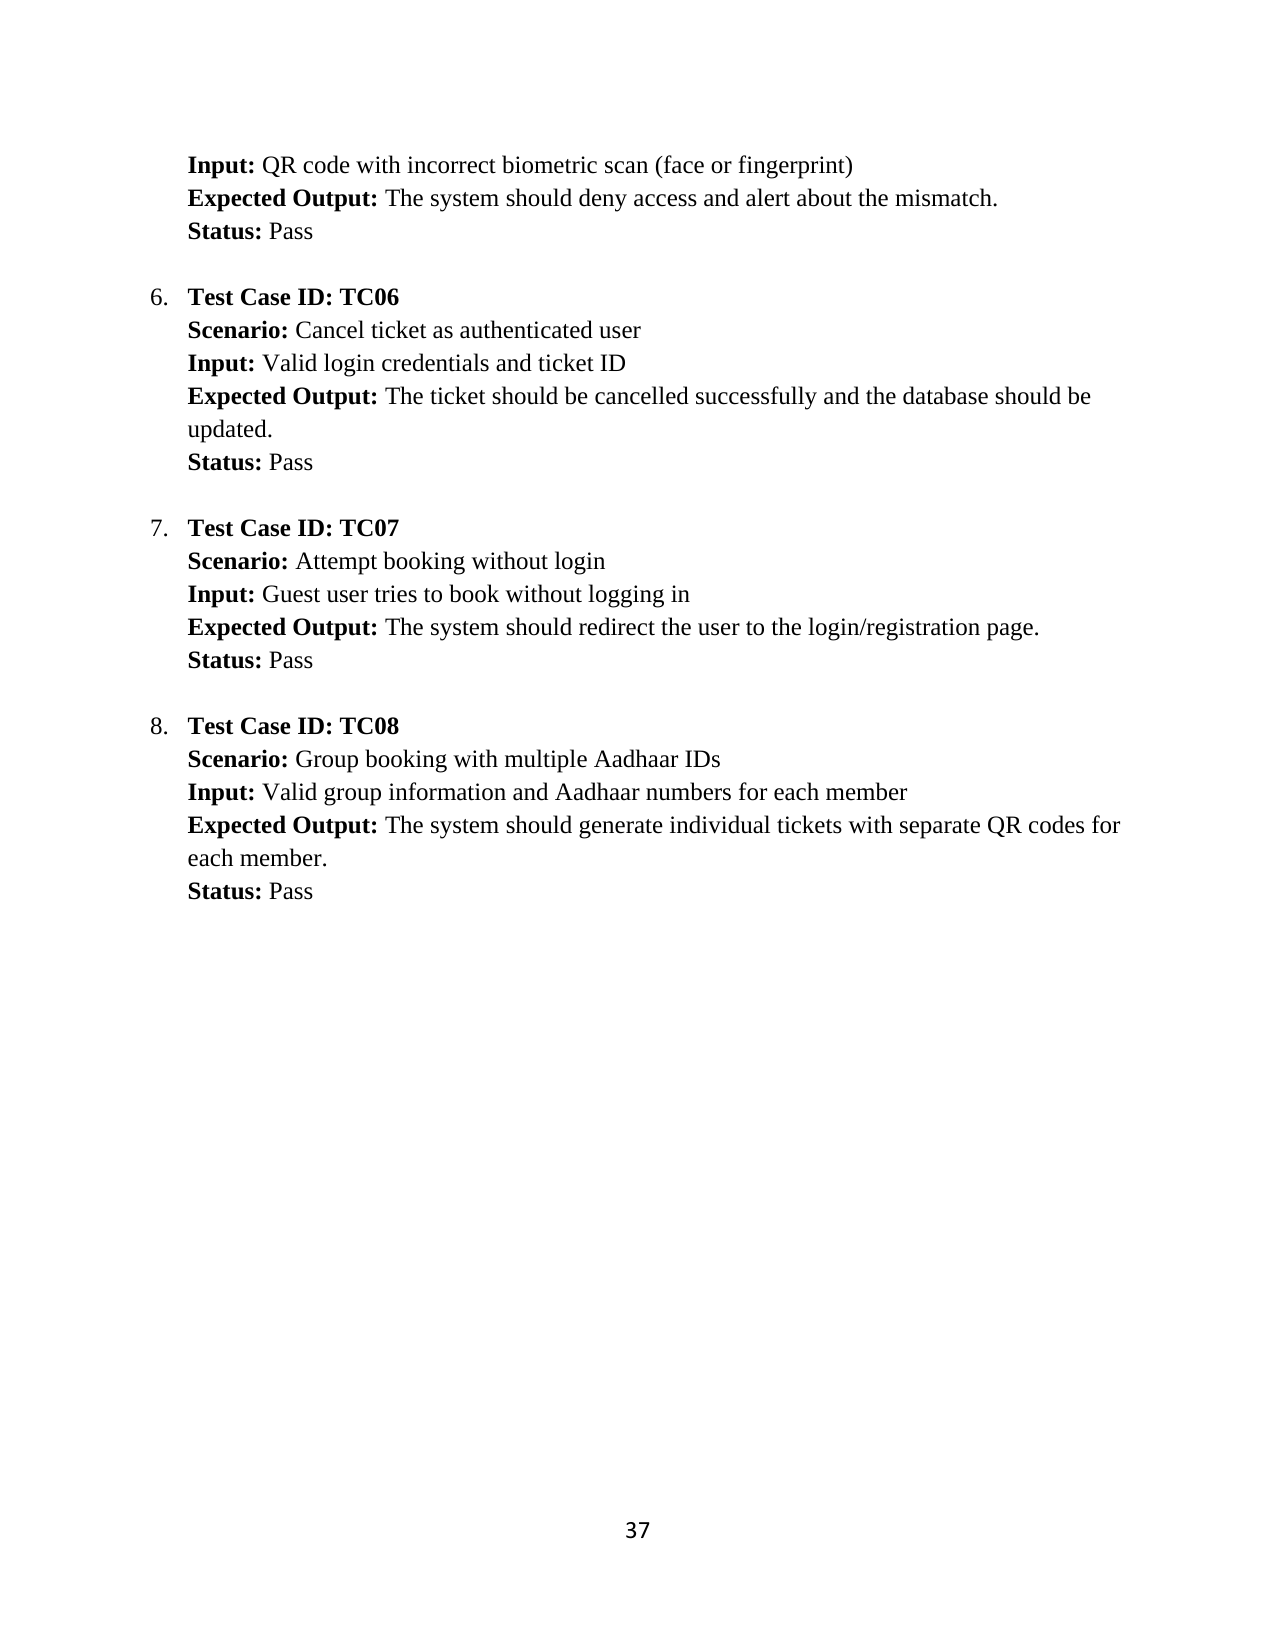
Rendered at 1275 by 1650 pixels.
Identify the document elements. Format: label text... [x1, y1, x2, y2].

list Test Case ID: TC07 Scenario: Attempt booking without login Input: Guest user tries to book without logging in Expected Output: The system should redirect the user to the login/registration page. Status: Pass [150, 513, 1125, 674]
list Test Case ID: TC06 Scenario: Cancel ticket as authenticated user Input: Valid login credentials and ticket ID Expected Output: The ticket should be cancelled successfully and the database should be updated. Status: Pass [150, 282, 1125, 476]
list Test Case ID: TC08 Scenario: Group booking with multiple Aadhaar IDs Input: Valid group information and Aadhaar numbers for each member Expected Output: The system should generate individual tickets with separate QR codes for each member. Status: Pass [150, 711, 1125, 905]
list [150, 150, 1125, 245]
